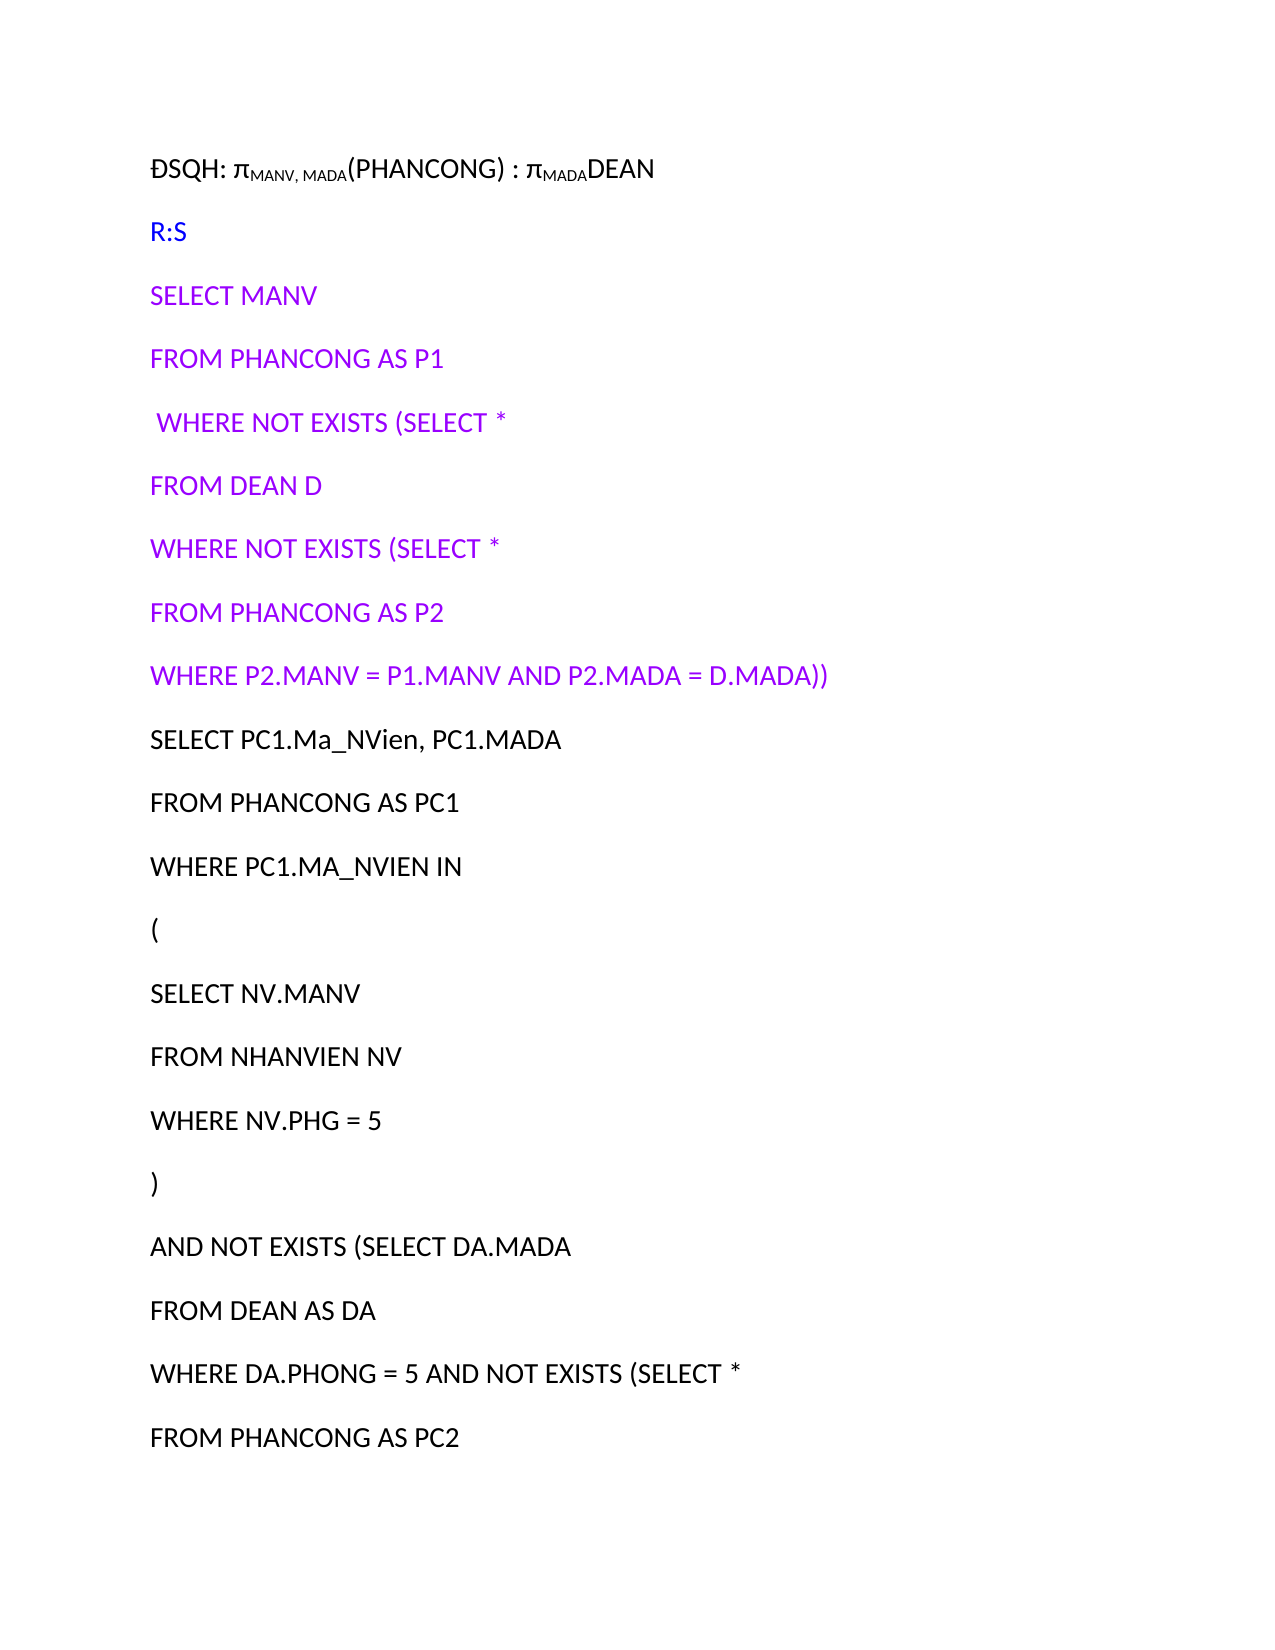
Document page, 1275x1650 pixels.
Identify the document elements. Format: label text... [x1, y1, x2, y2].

text FROM PHANCONG AS P2 [150, 594, 1125, 630]
text FROM NHANVIEN NV [150, 1038, 1125, 1074]
text FROM DEAN D [150, 467, 1125, 503]
text FROM PHANCONG AS PC2 [150, 1419, 1125, 1454]
text SELECT NV.MANV [150, 975, 1125, 1010]
text AND NOT EXISTS (SELECT DA.MADA [150, 1228, 1125, 1264]
text SELECT MANV [150, 277, 1125, 312]
text SELECT PC1.Ma_NVien, PC1.MADA [150, 721, 1125, 757]
text ĐSQH: πMANV, MADA(PHANCONG) : πMADADEAN [150, 150, 1125, 186]
text R:S [150, 213, 1125, 249]
text WHERE P2.MANV = P1.MANV AND P2.MADA = D.MADA)) [150, 657, 1125, 693]
text WHERE DA.PHONG = 5 AND NOT EXISTS (SELECT * [150, 1355, 1125, 1391]
text FROM DEAN AS DA [150, 1292, 1125, 1327]
text FROM PHANCONG AS P1 [150, 340, 1125, 376]
text WHERE NOT EXISTS (SELECT * [150, 404, 1125, 439]
text ( [150, 911, 1125, 947]
text WHERE NOT EXISTS (SELECT * [150, 531, 1125, 566]
text WHERE NV.PHG = 5 [150, 1102, 1125, 1137]
text ) [150, 1165, 1125, 1201]
text FROM PHANCONG AS PC1 [150, 784, 1125, 820]
text WHERE PC1.MA_NVIEN IN [150, 848, 1125, 883]
